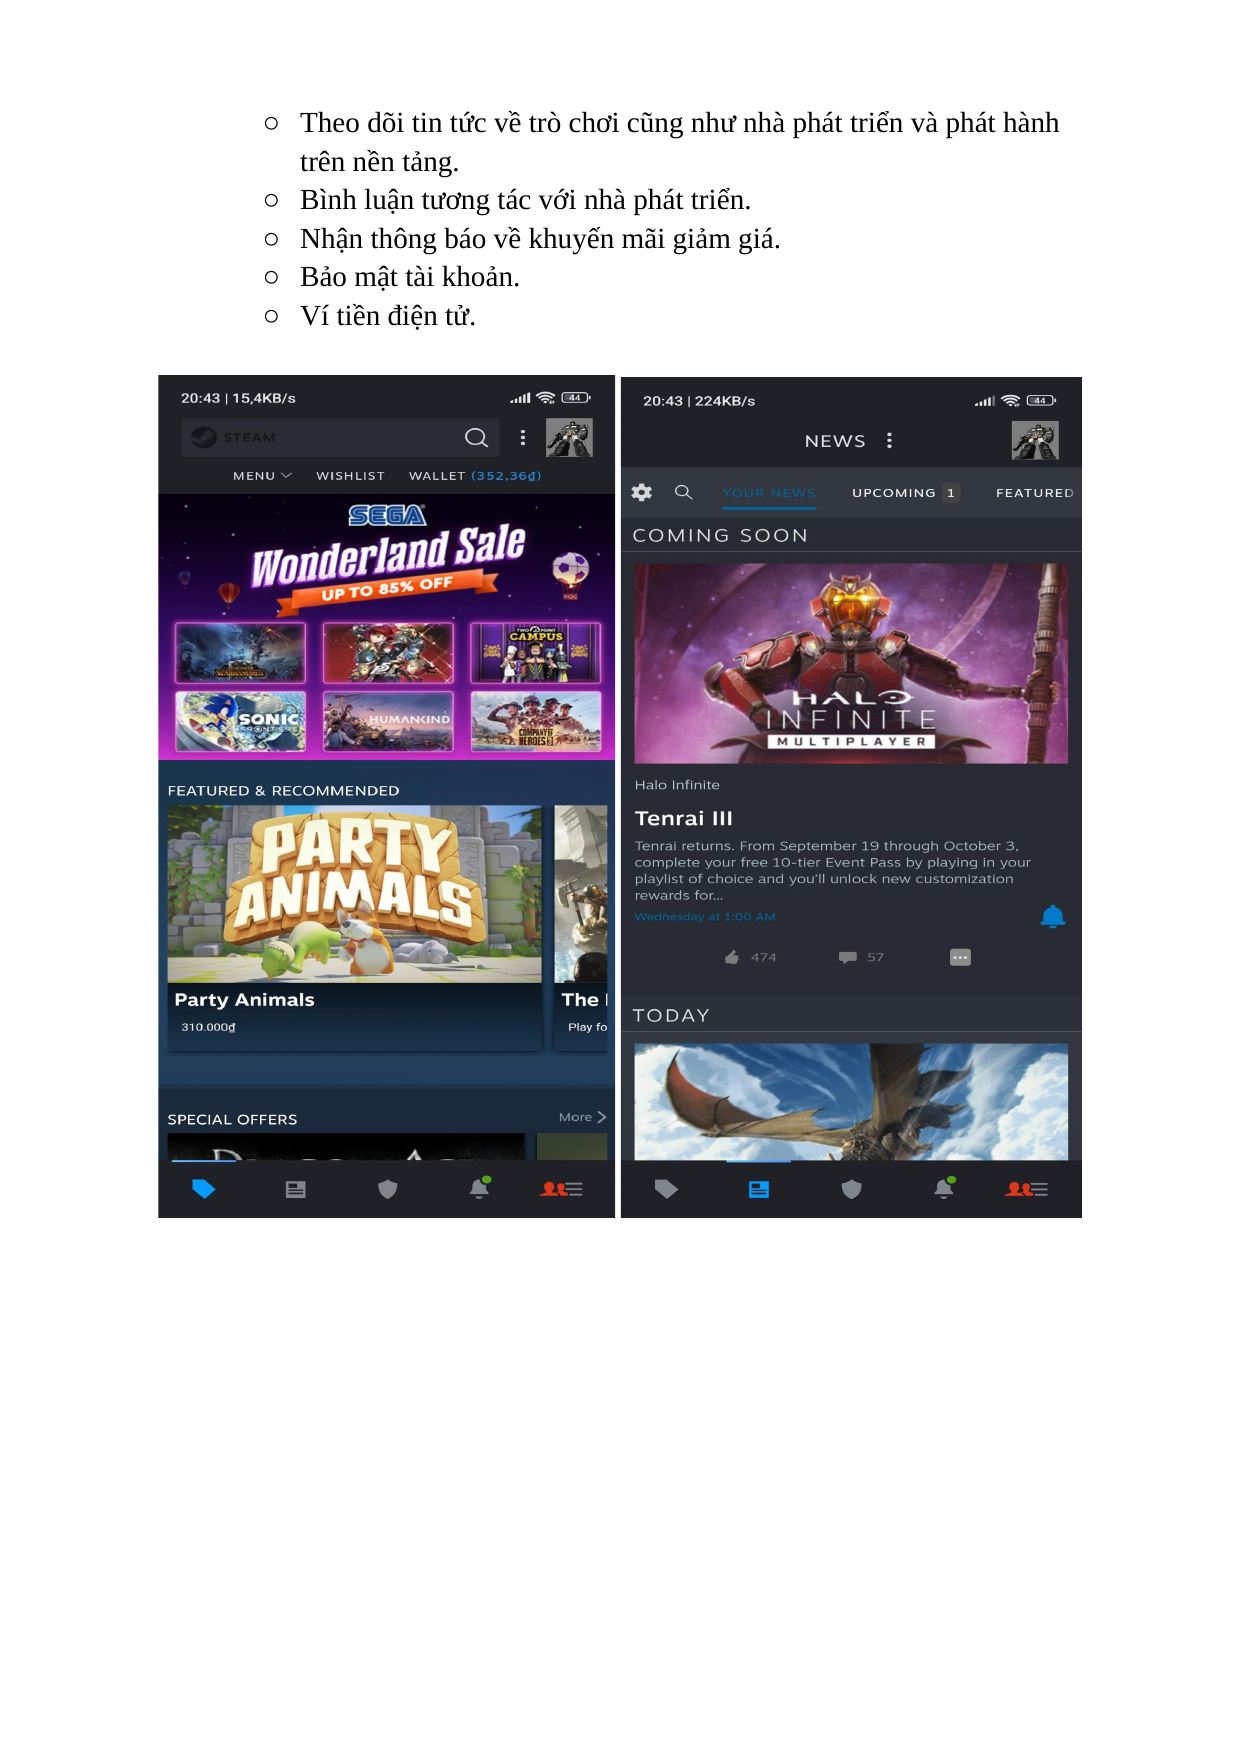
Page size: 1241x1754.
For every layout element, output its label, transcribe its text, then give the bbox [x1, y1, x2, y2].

list Ví tiền điện tử. [262, 298, 1090, 331]
list Nhận thông báo về khuyến mãi giảm giá. [262, 221, 1090, 254]
list Bảo mật tài khoản. [262, 259, 1090, 293]
picture [158, 375, 615, 1218]
list Bình luận tương tác với nhà phát triển. [262, 182, 1090, 216]
picture [620, 377, 1082, 1218]
list Theo dõi tin tức về trò chơi cũng như nhà phát triển và phát hành trên nền tảng. [262, 105, 1090, 177]
